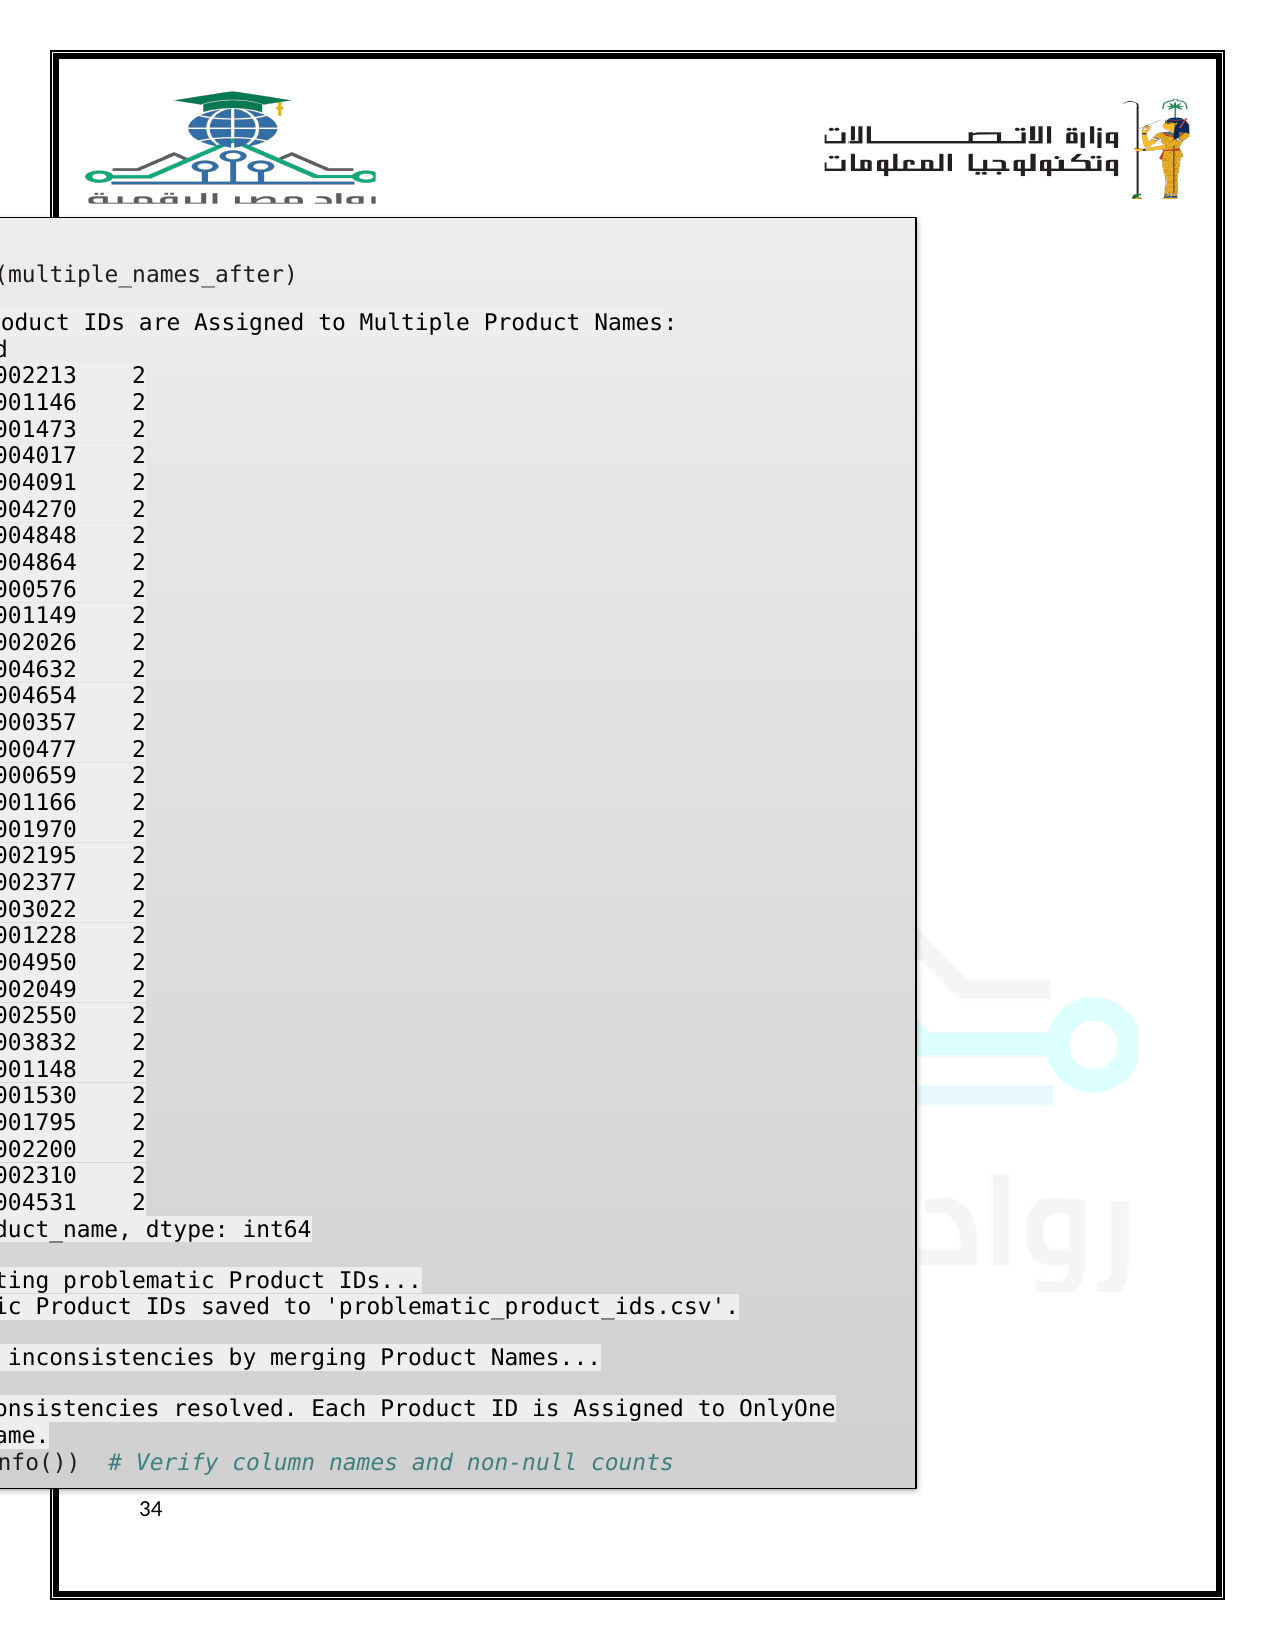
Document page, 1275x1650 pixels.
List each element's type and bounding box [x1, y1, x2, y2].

picture [85, 91, 376, 204]
picture [823, 98, 1189, 199]
